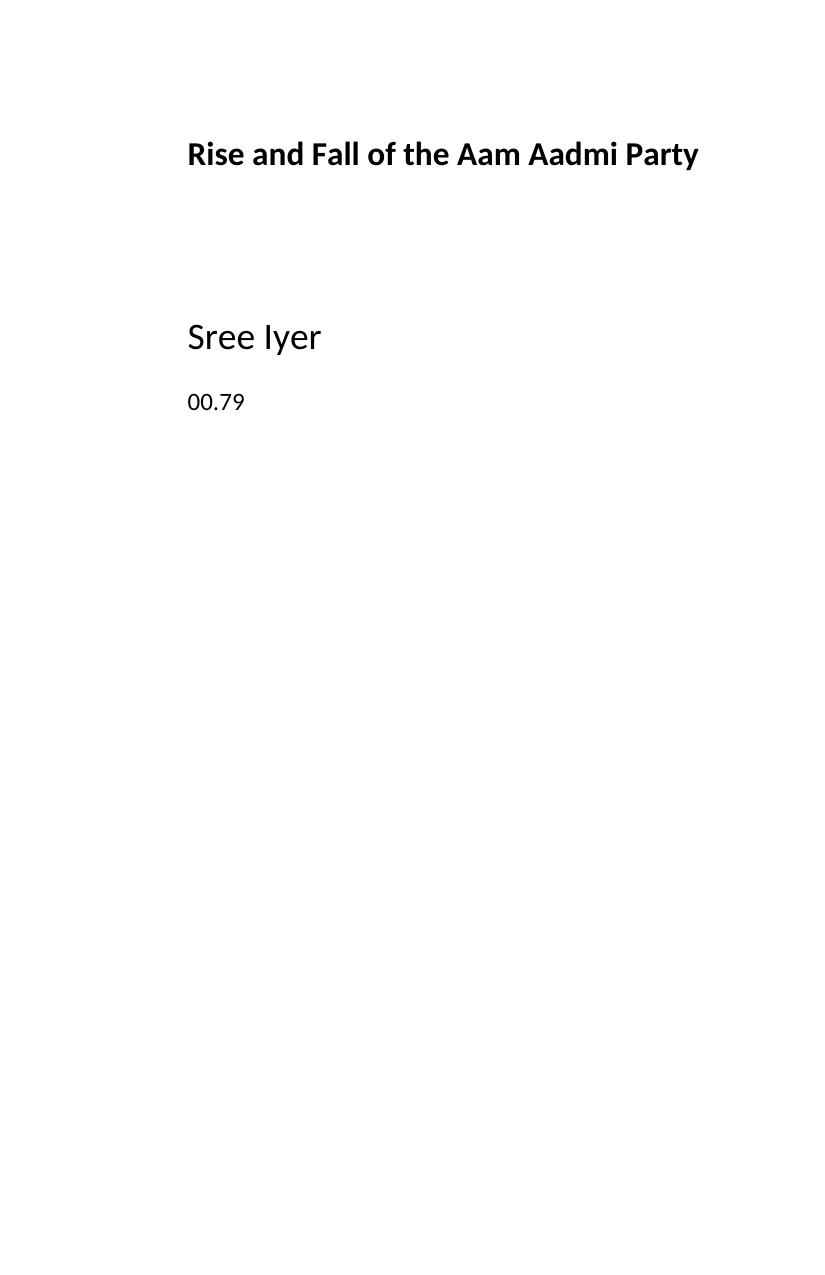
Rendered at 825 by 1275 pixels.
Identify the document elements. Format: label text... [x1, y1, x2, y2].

text Rise and Fall of the Aam Aadmi Party [112, 133, 712, 174]
text Sree Iyer [112, 313, 712, 358]
text 00.78.00 [112, 386, 712, 417]
